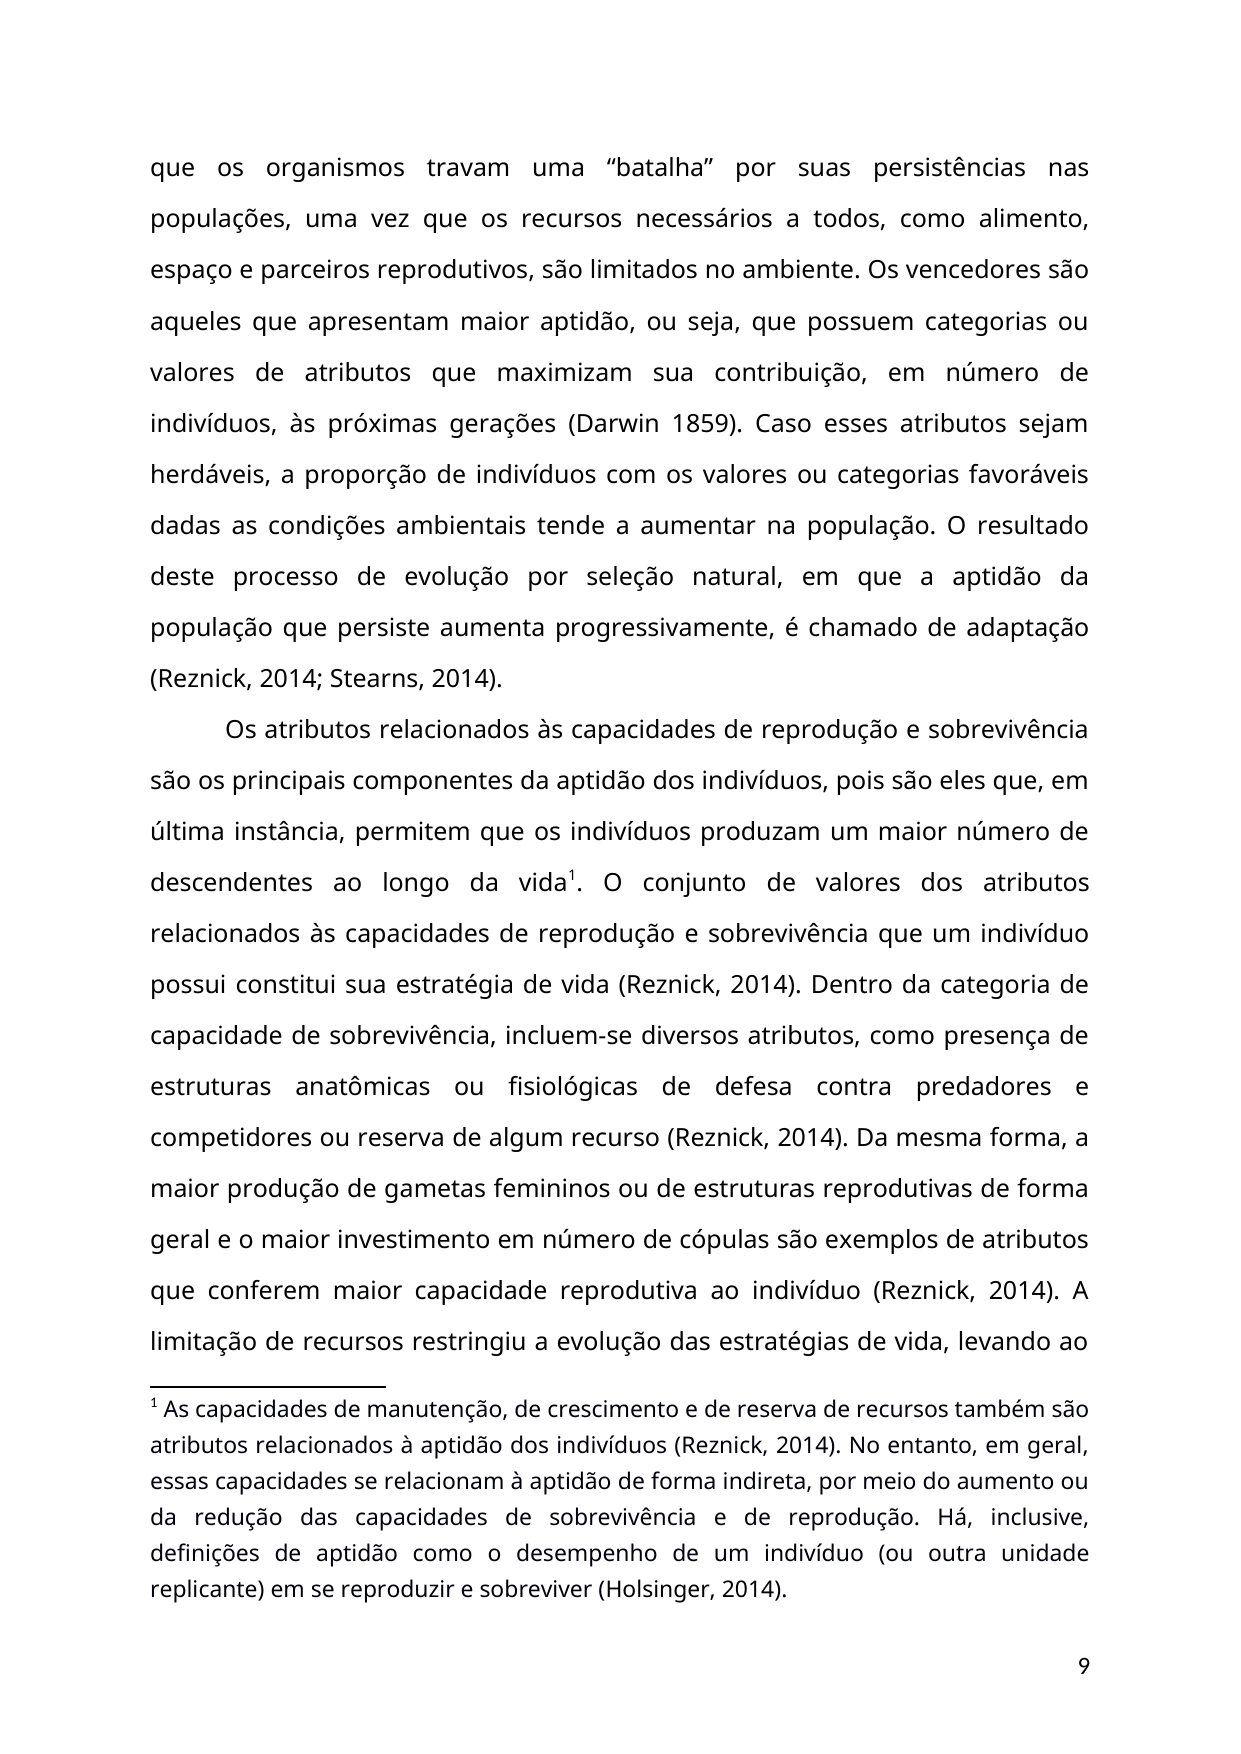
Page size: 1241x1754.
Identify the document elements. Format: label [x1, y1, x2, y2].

text [150, 150, 1090, 694]
text [150, 711, 1090, 1358]
